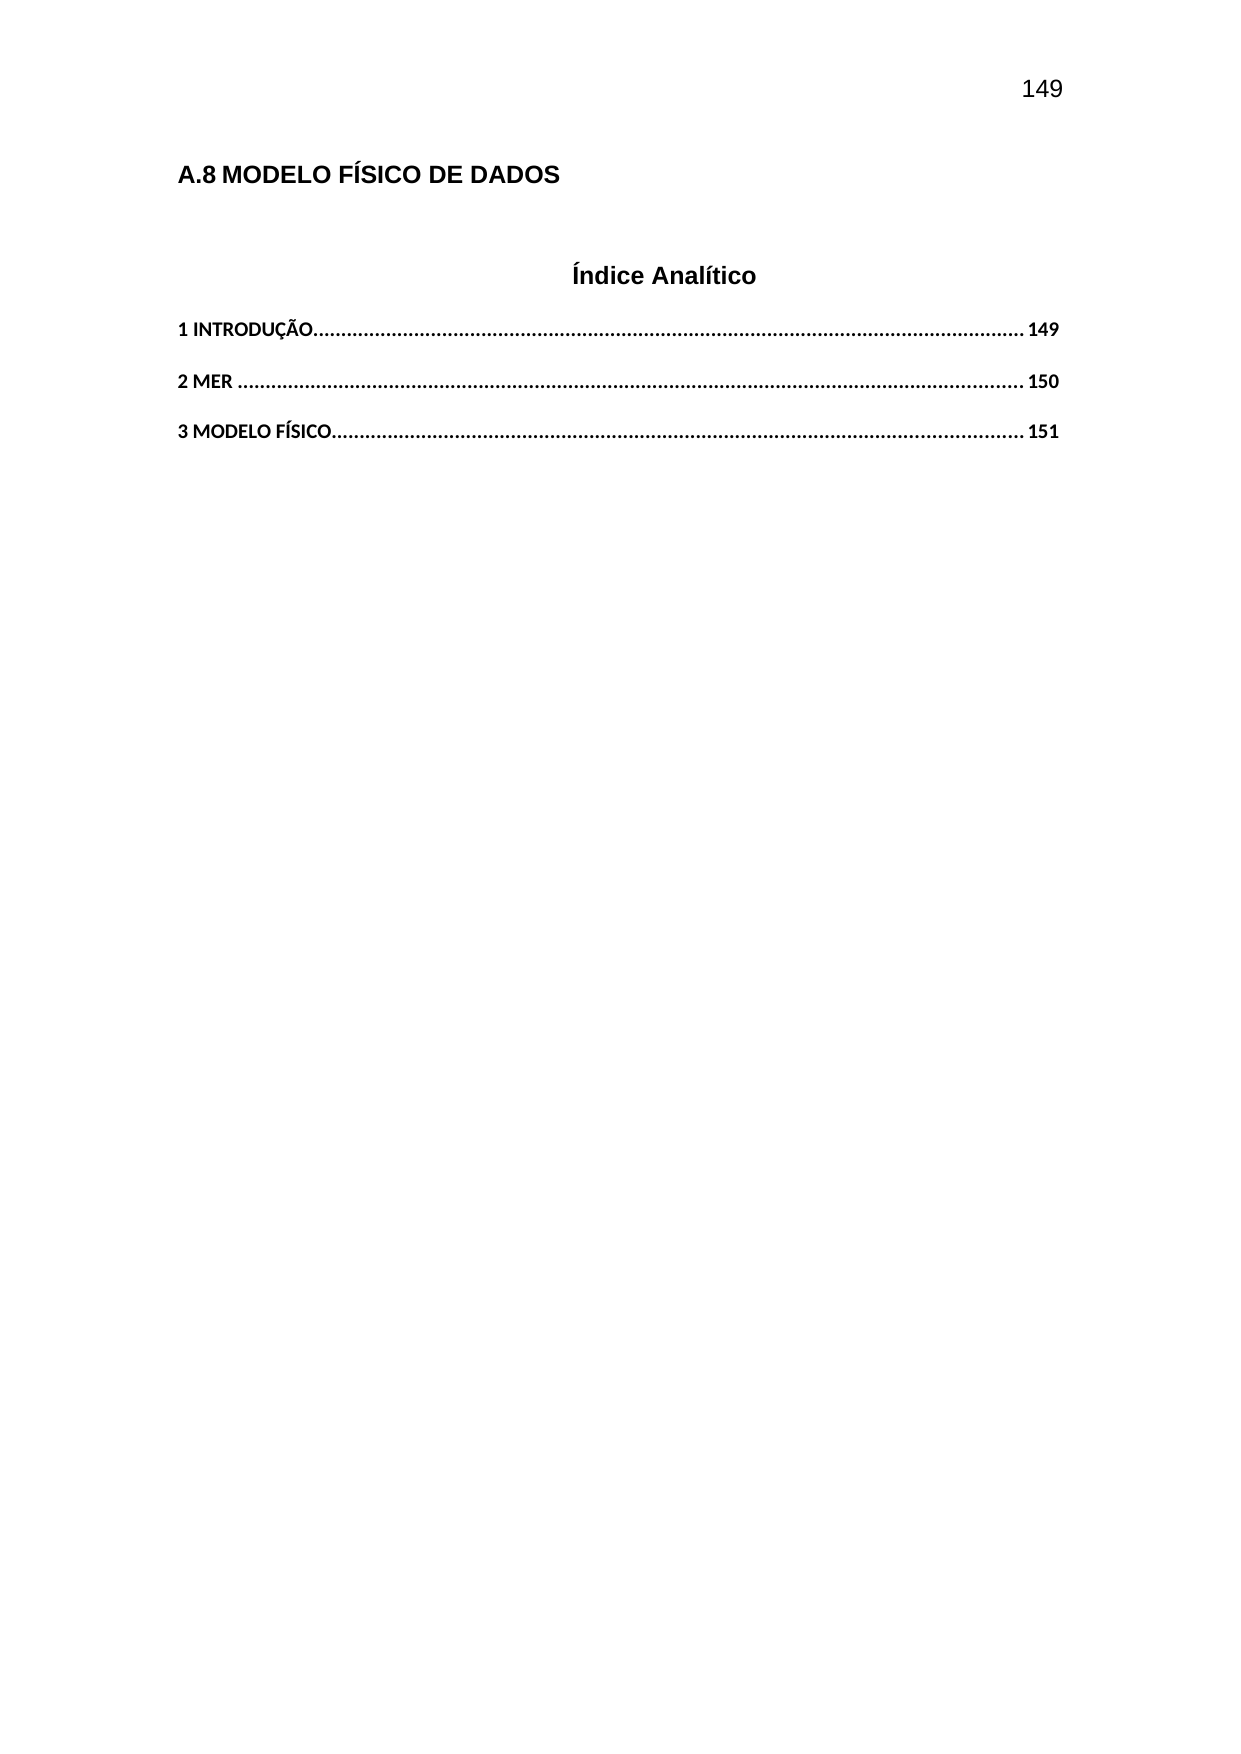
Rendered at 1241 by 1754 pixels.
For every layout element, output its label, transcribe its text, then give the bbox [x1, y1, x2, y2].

text modelo físico de dados [177, 160, 1063, 189]
text 1 Introdução 149 [177, 316, 1063, 342]
text Índice Analítico [177, 261, 1063, 289]
text 3 Modelo Físico 151 [177, 419, 1063, 444]
text 2 MER 150 [177, 368, 1063, 393]
